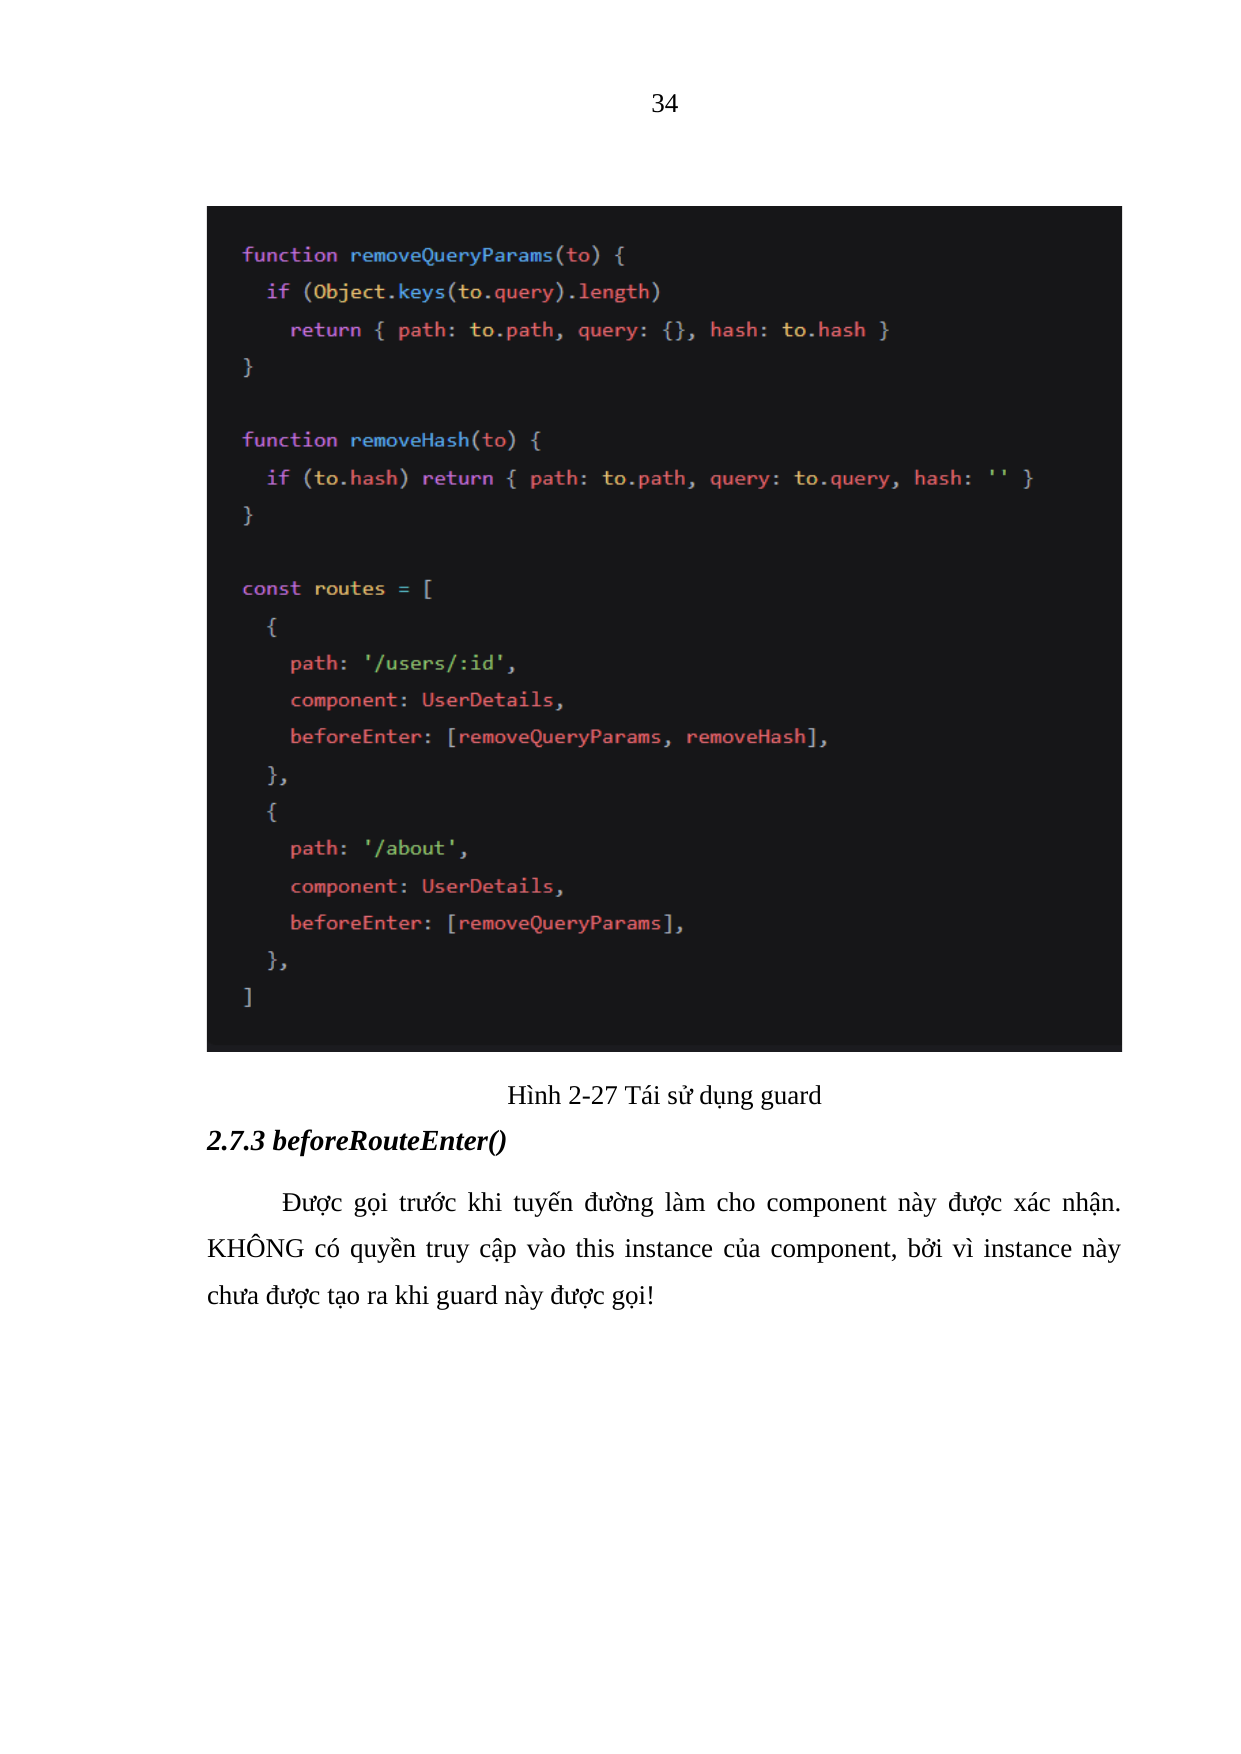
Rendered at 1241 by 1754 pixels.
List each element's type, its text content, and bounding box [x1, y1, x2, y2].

text Được gọi trước khi tuyến đường làm cho component này được xác nhận. KHÔNG có quyền truy cập vào this instance của component, bởi vì instance này chưa được tạo ra khi guard này được gọi! [207, 1186, 1122, 1310]
subtitle beforeRouteEnter() [207, 1123, 1122, 1157]
picture [206, 206, 1123, 1052]
